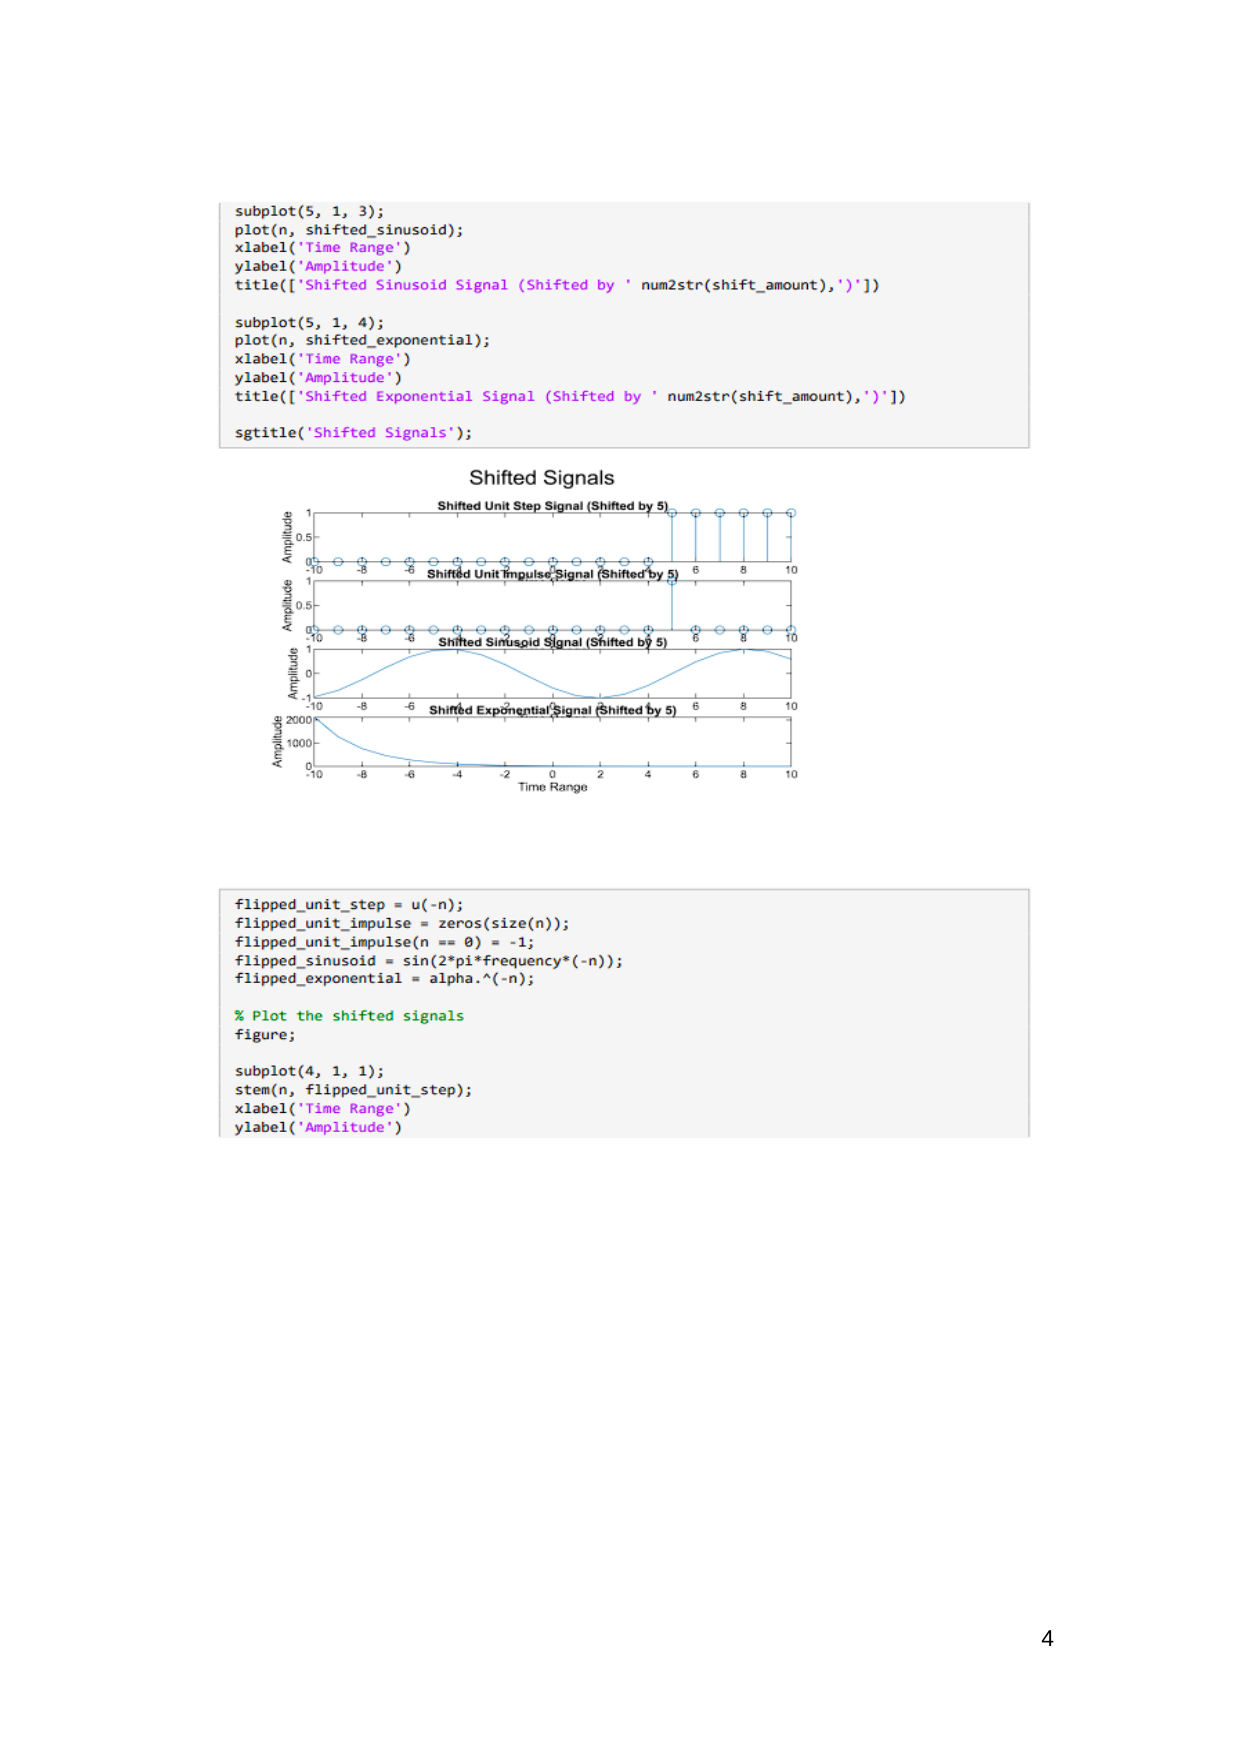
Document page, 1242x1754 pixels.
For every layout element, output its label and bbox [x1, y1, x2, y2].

picture [175, 167, 1065, 1152]
